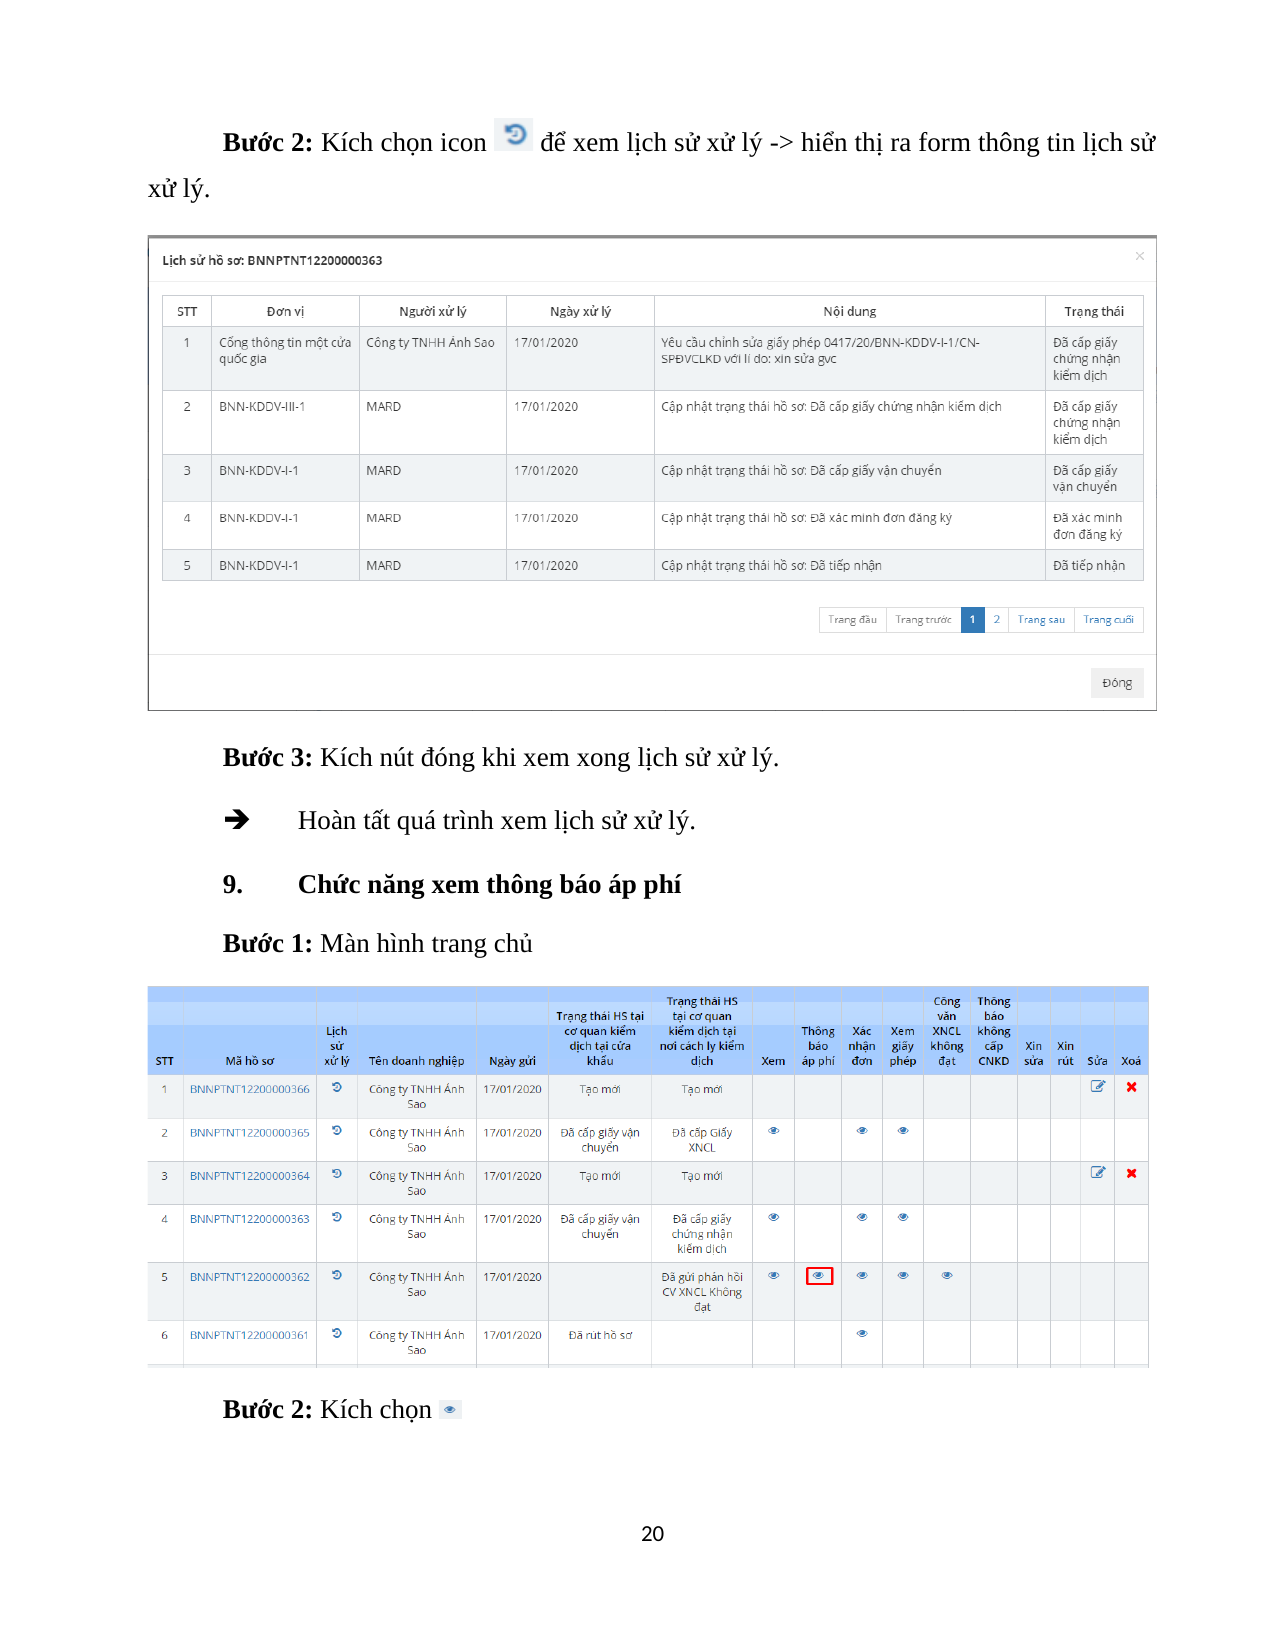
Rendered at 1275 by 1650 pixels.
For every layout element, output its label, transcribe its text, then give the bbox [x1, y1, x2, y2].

subtitle Chức năng xem thông báo áp phí [148, 868, 1157, 899]
text Bước 2: Kích chọn [148, 1394, 1157, 1425]
list Hoàn tất quá trình xem lịch sử xử lý. [148, 804, 1157, 836]
text Bước 2: Kích chọn icon để xem lịch sử xử lý -> hiển thị ra form thông tin lịch sử xử lý. [148, 118, 1157, 203]
text Bước 3: Kích nút đóng khi xem xong lịch sử xử lý. [148, 741, 1157, 772]
picture [147, 986, 1157, 1368]
picture [438, 1400, 462, 1419]
picture [147, 235, 1157, 711]
text Bước 1: Màn hình trang chủ [148, 927, 1157, 958]
picture [494, 118, 534, 151]
